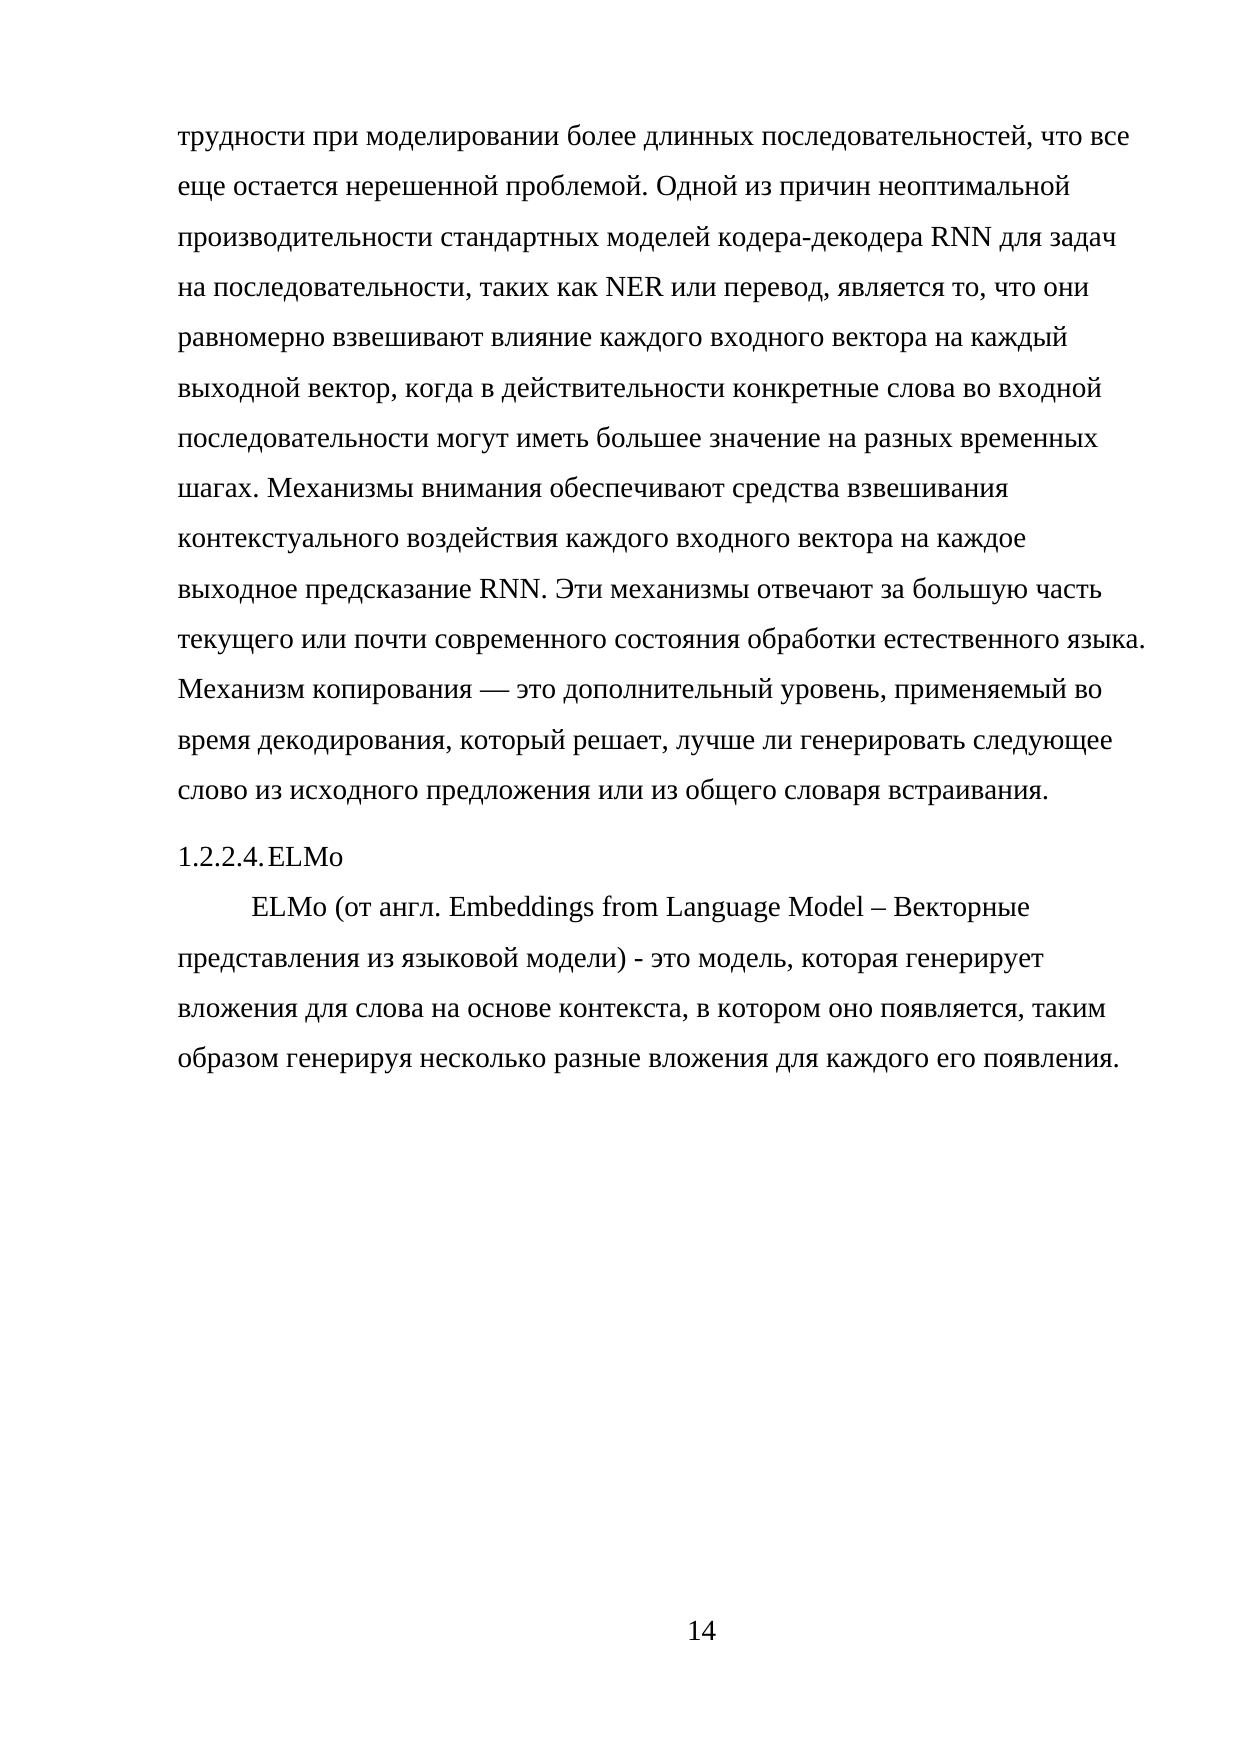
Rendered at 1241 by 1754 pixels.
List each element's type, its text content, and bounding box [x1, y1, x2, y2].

text ELMo (от англ. Embeddings from Language Model – Векторные представления из языковой модели) - это модель, которая генерирует вложения для слова на основе контекста, в котором оно появляется, таким образом генерируя несколько разные вложения для каждого его появления. [177, 889, 1152, 1074]
subtitle ELMo [177, 839, 1152, 873]
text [177, 118, 1152, 806]
